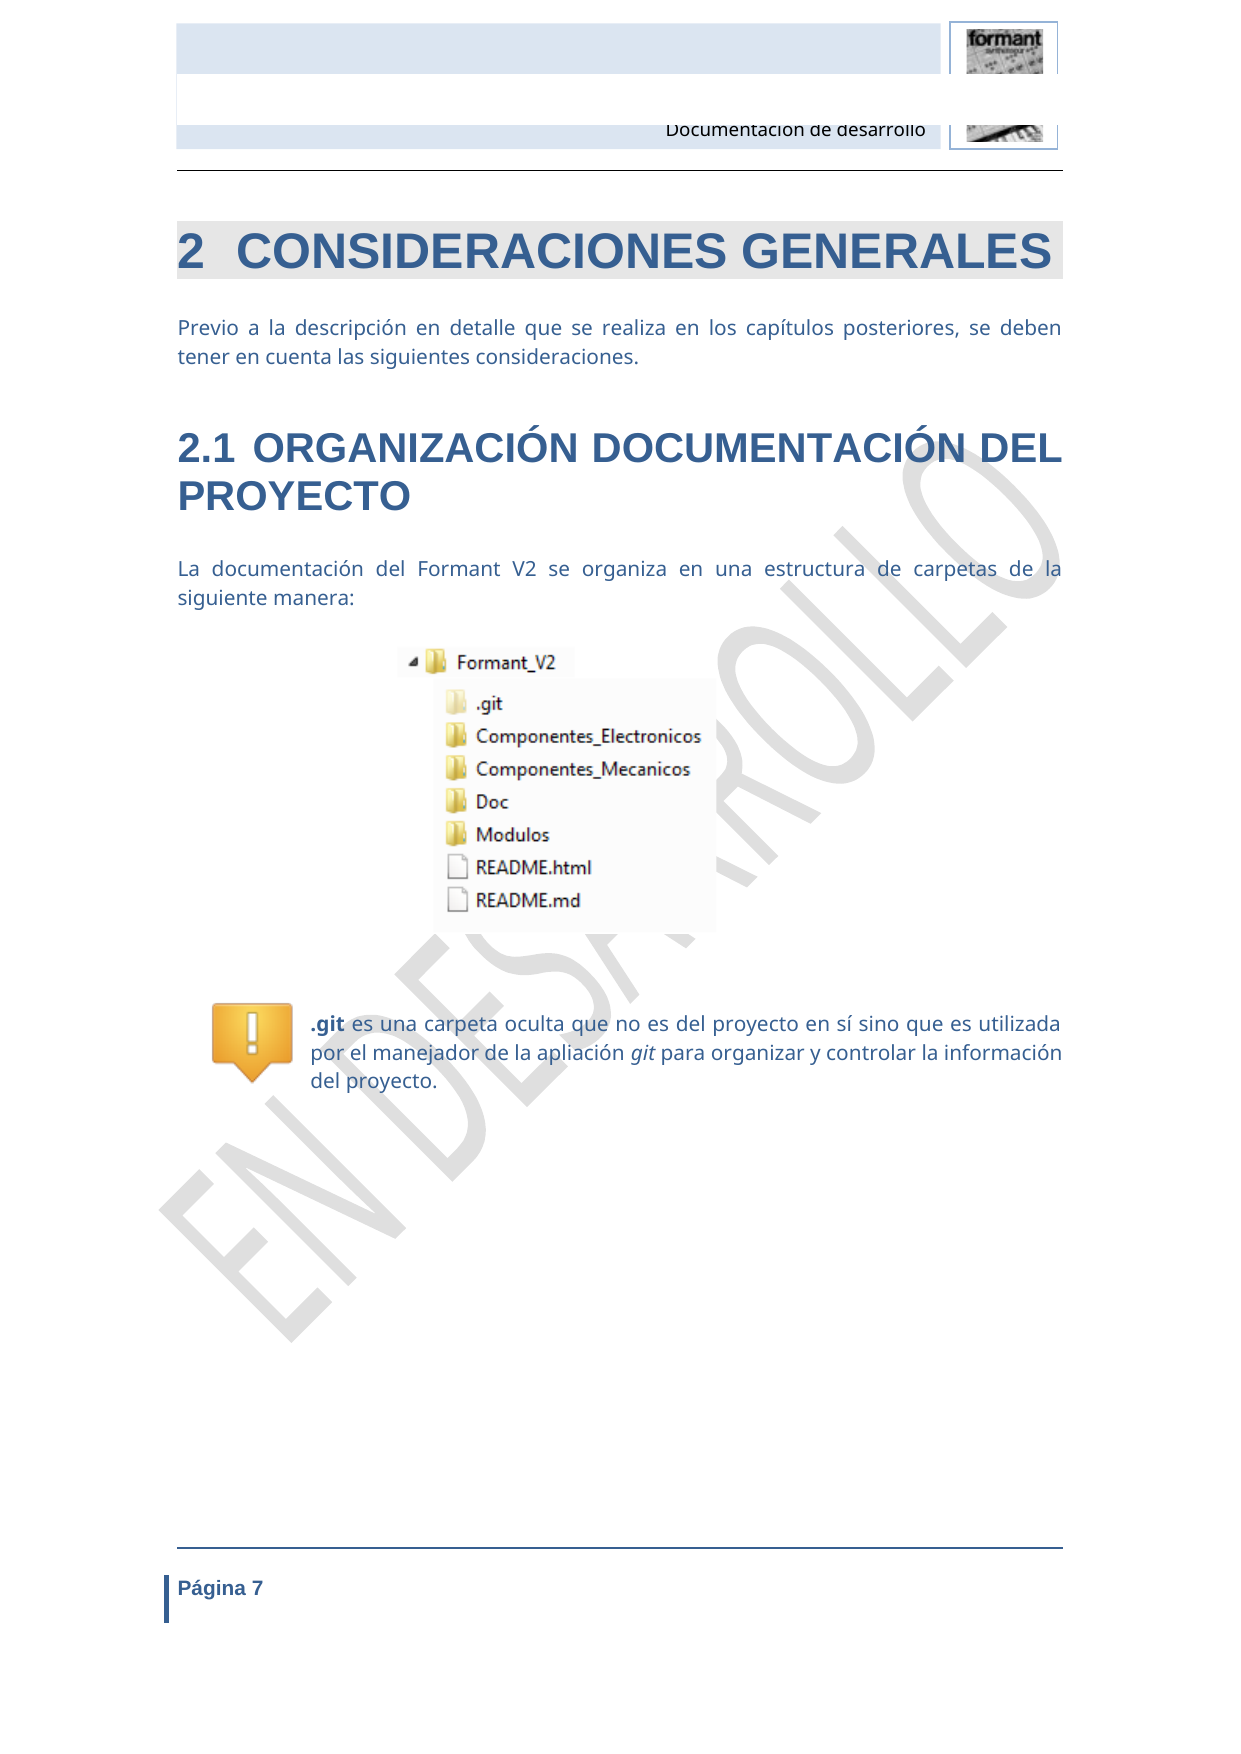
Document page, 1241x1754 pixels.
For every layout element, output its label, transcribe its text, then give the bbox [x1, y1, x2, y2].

picture [966, 29, 1044, 74]
subtitle organización documentación del proyecto [177, 424, 1063, 519]
text Previo a la descripción en detalle que se realiza en los capítulos posteriores, se deben tener en cuenta las siguientes consideraciones. [177, 313, 1063, 370]
picture [966, 125, 1044, 142]
picture [390, 635, 717, 934]
text .git es una carpeta oculta que no es del proyecto en sí sino que es utilizada por el manejador de la apliación git para organizar y controlar la información del proyecto. [310, 1009, 1063, 1094]
picture [205, 997, 300, 1084]
subtitle consideraciones generales [177, 221, 1063, 279]
text La documentación del Formant V2 se organiza en una estructura de carpetas de la siguiente manera: [177, 554, 1063, 611]
